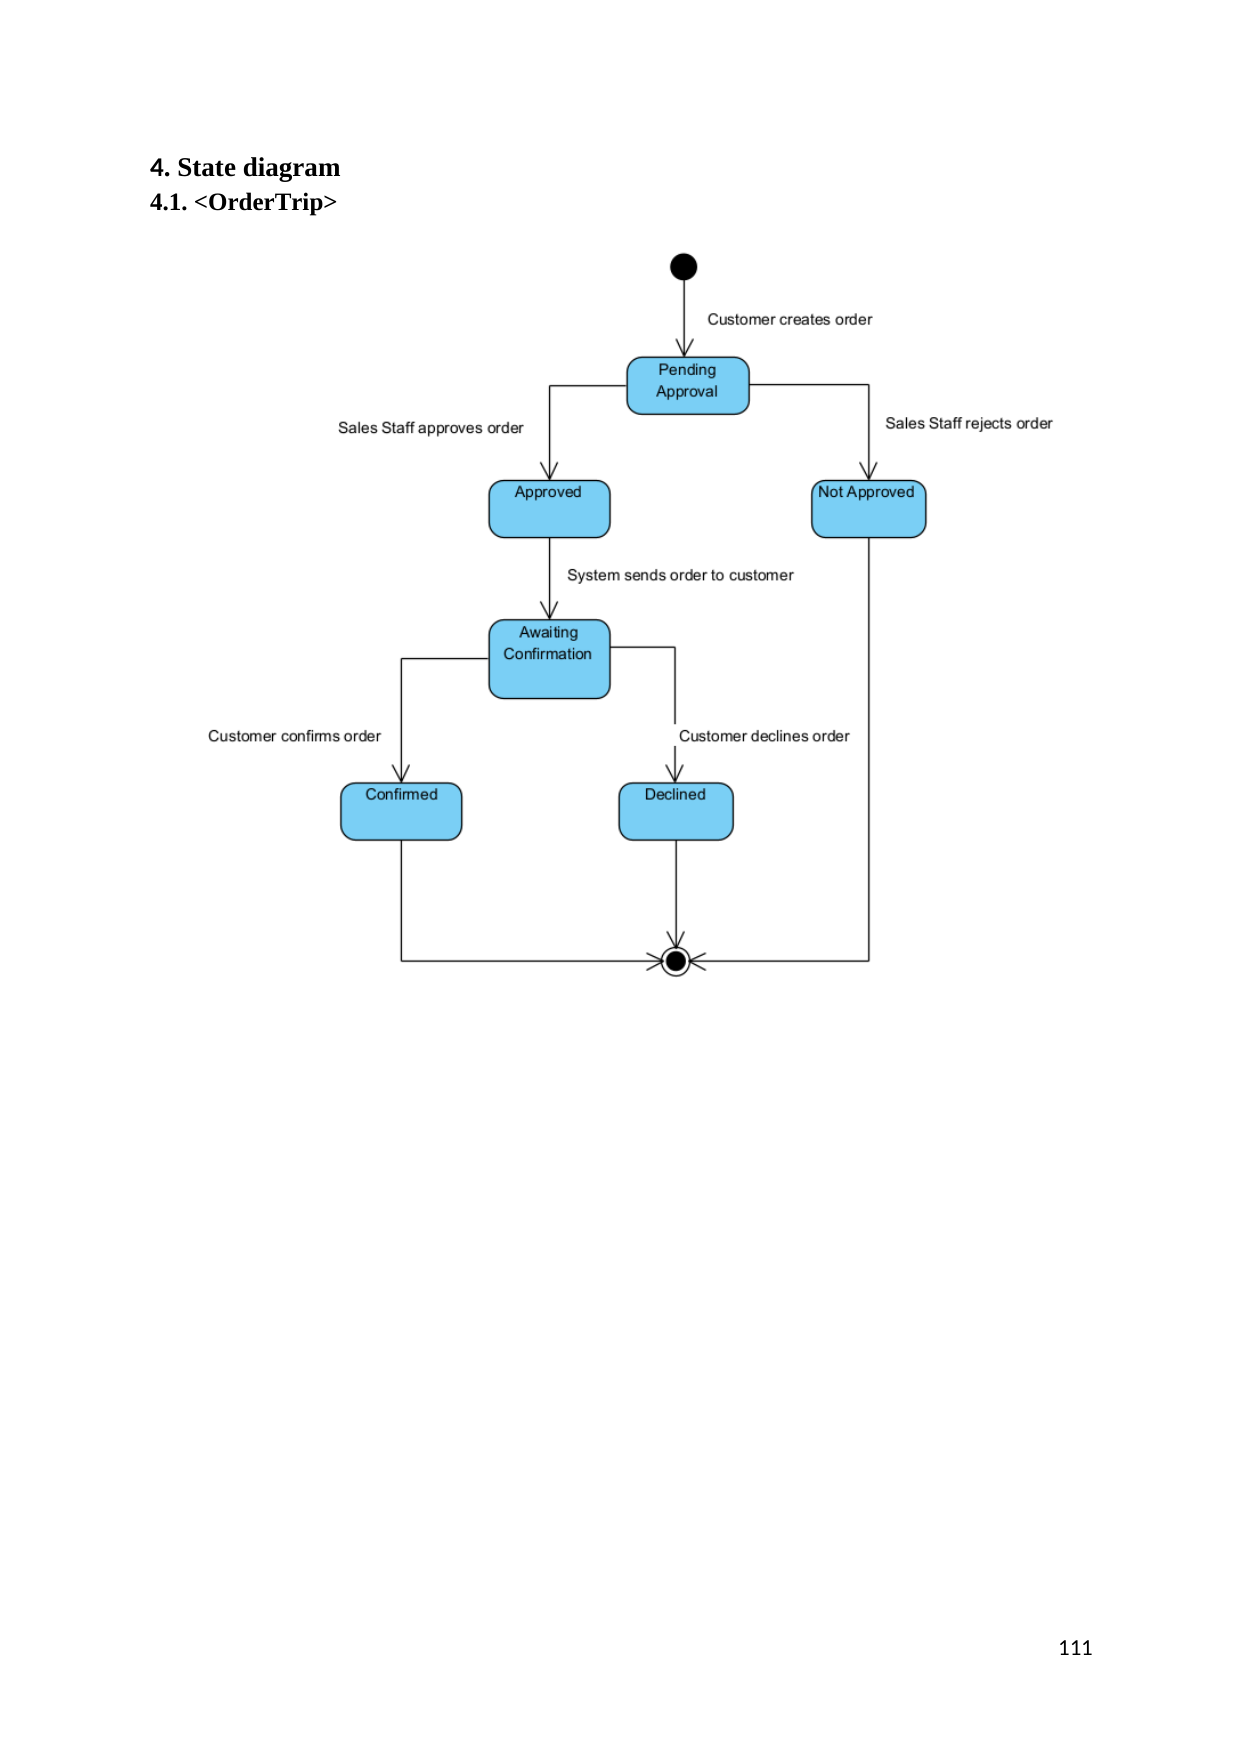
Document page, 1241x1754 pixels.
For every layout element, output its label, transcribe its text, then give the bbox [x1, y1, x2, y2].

picture [150, 222, 1093, 996]
subtitle 4.1. <OrderTrip> [150, 187, 1093, 216]
subtitle 4. State diagram [150, 150, 1093, 183]
